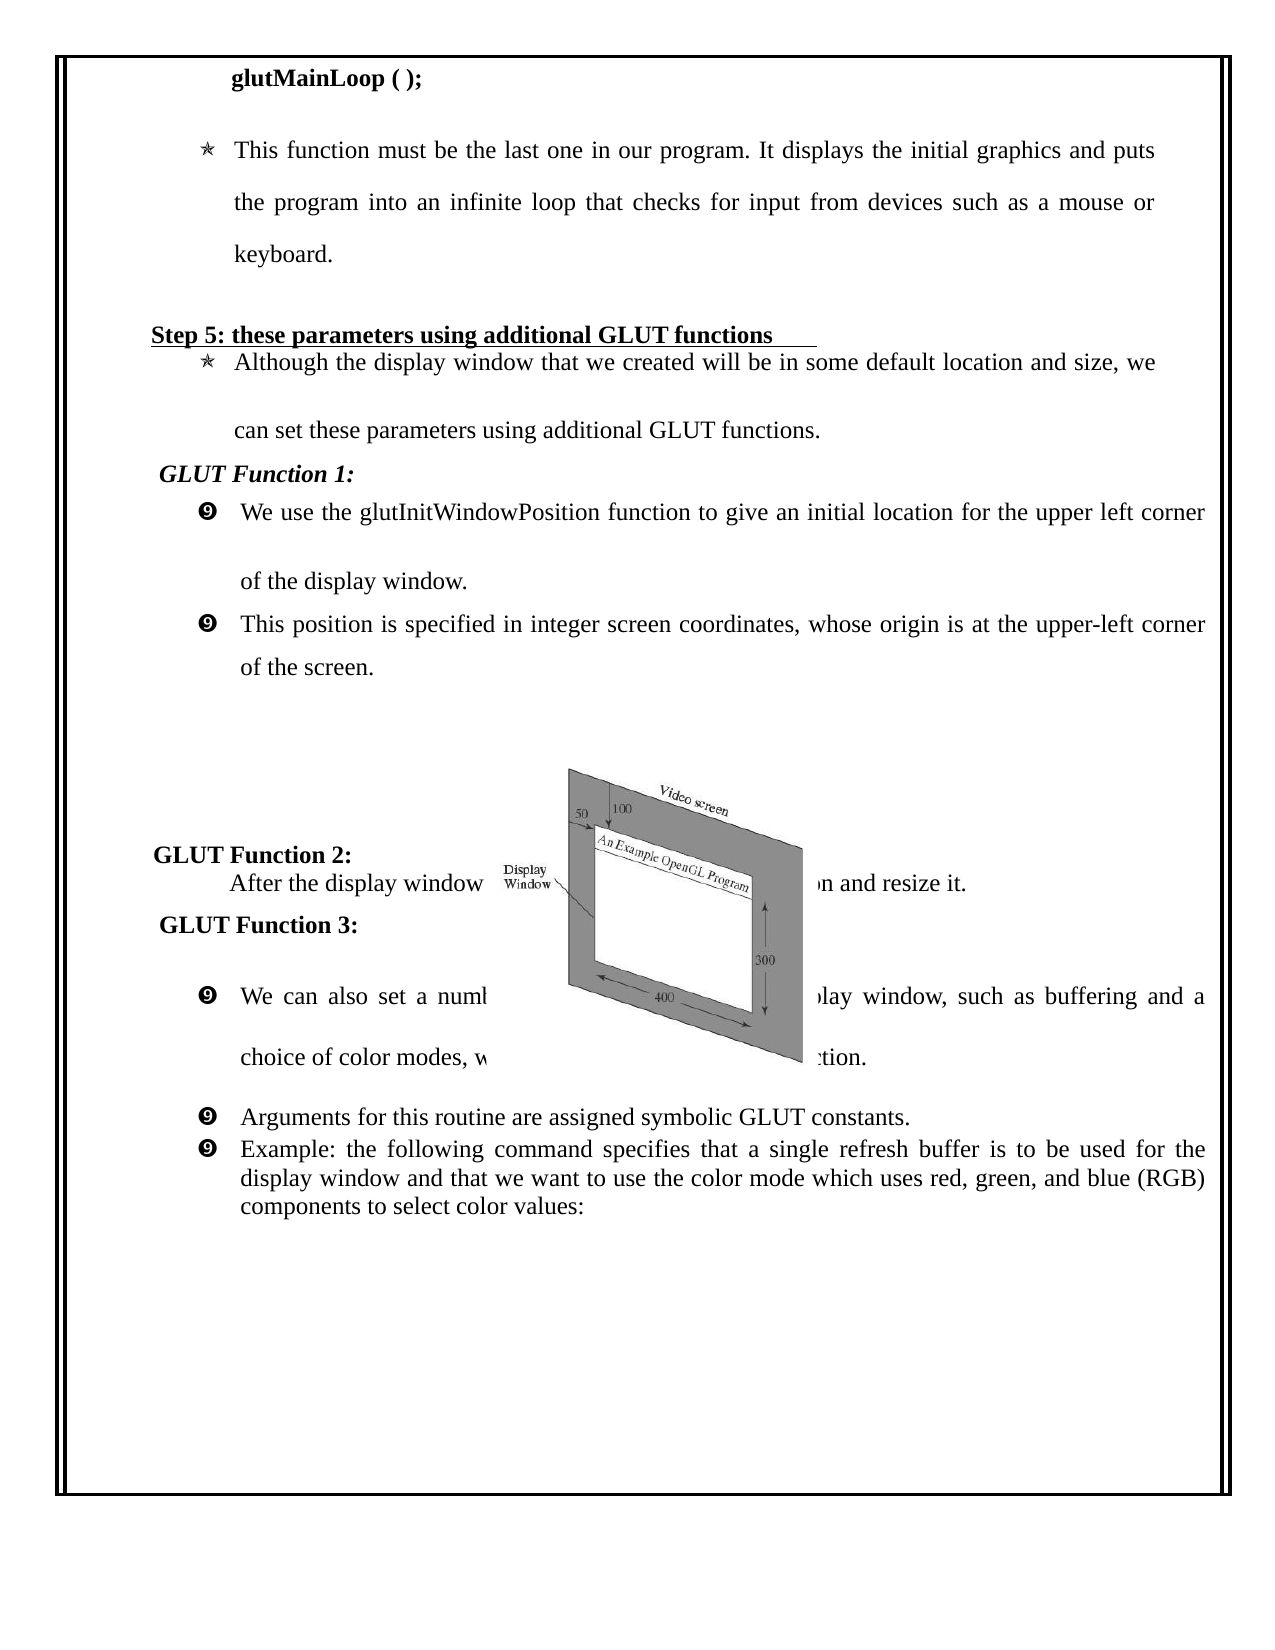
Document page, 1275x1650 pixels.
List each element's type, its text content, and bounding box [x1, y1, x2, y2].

picture [486, 747, 819, 1085]
table_cell glutMainLoop ( ); This function must be the last one in our program. It displays the initial graphics and puts the program into an infinite loop that checks for input from devices such as a mouse or keyboard. Step 5: these parameters using additional GLUT functions Although the display window that we created will be in some default location and size, we can set these parameters using additional GLUT functions. GLUT Function 1: We use the glutInitWindowPosition function to give an initial location for the upper left corner of the display window. This position is specified in integer screen coordinates, whose origin is at the upper-left corner of the screen. GLUT Function 2: After the display window is on the screen, we can reposition and resize it. GLUT Function 3: We can also set a number of other options for the display window, such as buffering and a choice of color modes, with the glutInitDisplayMode function. Arguments for this routine are assigned symbolic GLUT constants. Example: the following command specifies that a single refresh buffer is to be used for the display window and that we want to use the color mode which uses red, green, and blue (RGB) components to select color values: [67, 58, 1220, 1493]
